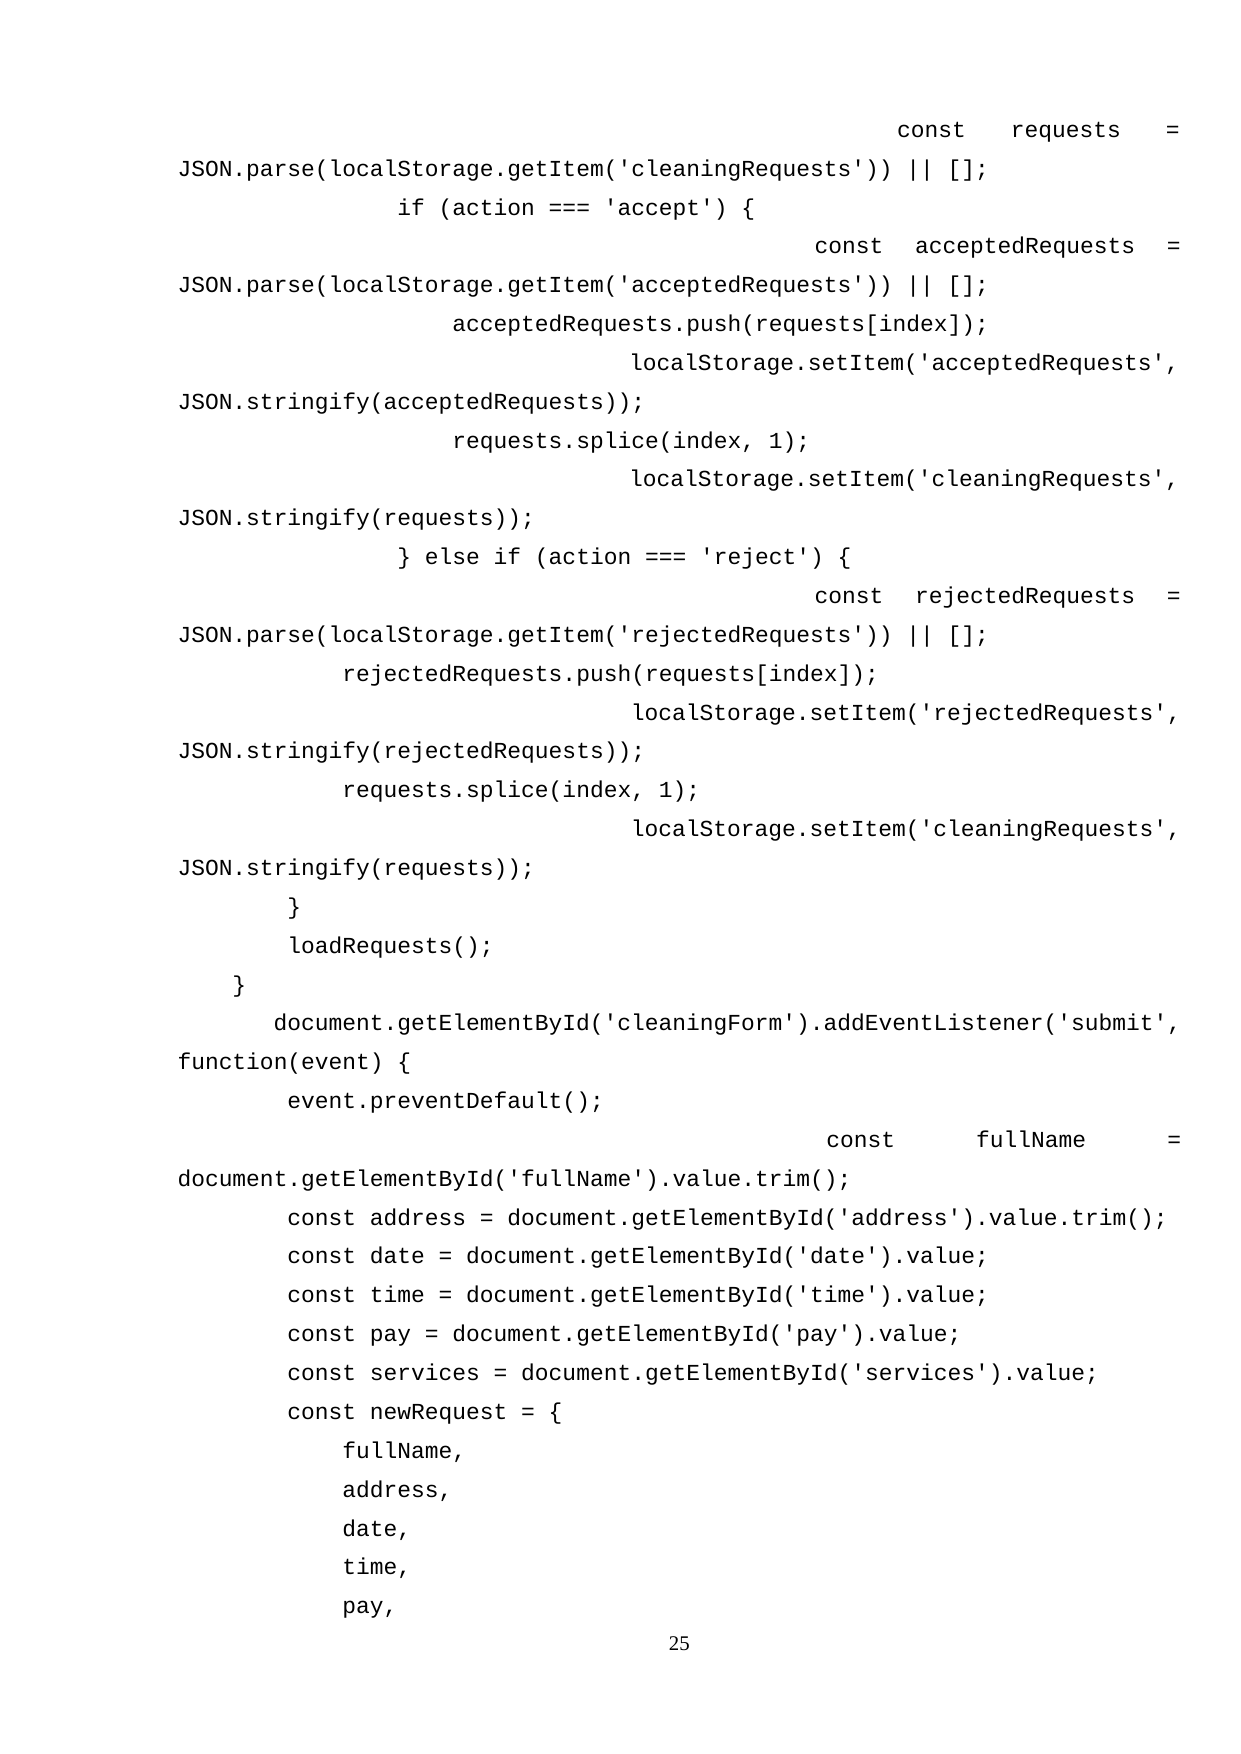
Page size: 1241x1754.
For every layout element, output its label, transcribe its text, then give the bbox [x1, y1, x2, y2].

text const pay = document.getElementById('pay').value; [177, 1323, 1181, 1348]
text date, [177, 1517, 1181, 1543]
text rejectedRequests.push(requests[index]); [177, 662, 1181, 688]
text pay, [177, 1594, 1181, 1621]
text fullName, [177, 1439, 1181, 1465]
text } else if (action === 'reject') { [177, 546, 1181, 571]
text const rejectedRequests = JSON.parse(localStorage.getItem('rejectedRequests')) || []; [177, 584, 1181, 649]
text const time = document.getElementById('time').value; [177, 1284, 1181, 1310]
text acceptedRequests.push(requests[index]); [177, 312, 1181, 338]
text address, [177, 1478, 1181, 1504]
text const newRequest = { [177, 1400, 1181, 1426]
text const fullName = document.getElementById('fullName').value.trim(); [177, 1128, 1181, 1193]
text requests.splice(index, 1); [177, 429, 1181, 455]
text const acceptedRequests = JSON.parse(localStorage.getItem('acceptedRequests')) || []; [177, 235, 1181, 299]
text } [177, 895, 1181, 921]
text localStorage.setItem('cleaningRequests', JSON.stringify(requests)); [177, 817, 1181, 882]
text loadRequests(); [177, 934, 1181, 960]
text time, [177, 1556, 1181, 1582]
text const services = document.getElementById('services').value; [177, 1361, 1181, 1387]
text const requests = JSON.parse(localStorage.getItem('cleaningRequests')) || []; [177, 118, 1181, 183]
text localStorage.setItem('acceptedRequests', JSON.stringify(acceptedRequests)); [177, 351, 1181, 416]
text const address = document.getElementById('address').value.trim(); [177, 1206, 1181, 1232]
text document.getElementById('cleaningForm').addEventListener('submit', function(event) { [177, 1012, 1181, 1077]
text localStorage.setItem('cleaningRequests', JSON.stringify(requests)); [177, 468, 1181, 533]
text localStorage.setItem('rejectedRequests', JSON.stringify(rejectedRequests)); [177, 701, 1181, 766]
text requests.splice(index, 1); [177, 779, 1181, 804]
text if (action === 'accept') { [177, 196, 1181, 222]
text const date = document.getElementById('date').value; [177, 1245, 1181, 1271]
text event.preventDefault(); [177, 1089, 1181, 1115]
text } [177, 973, 1181, 999]
